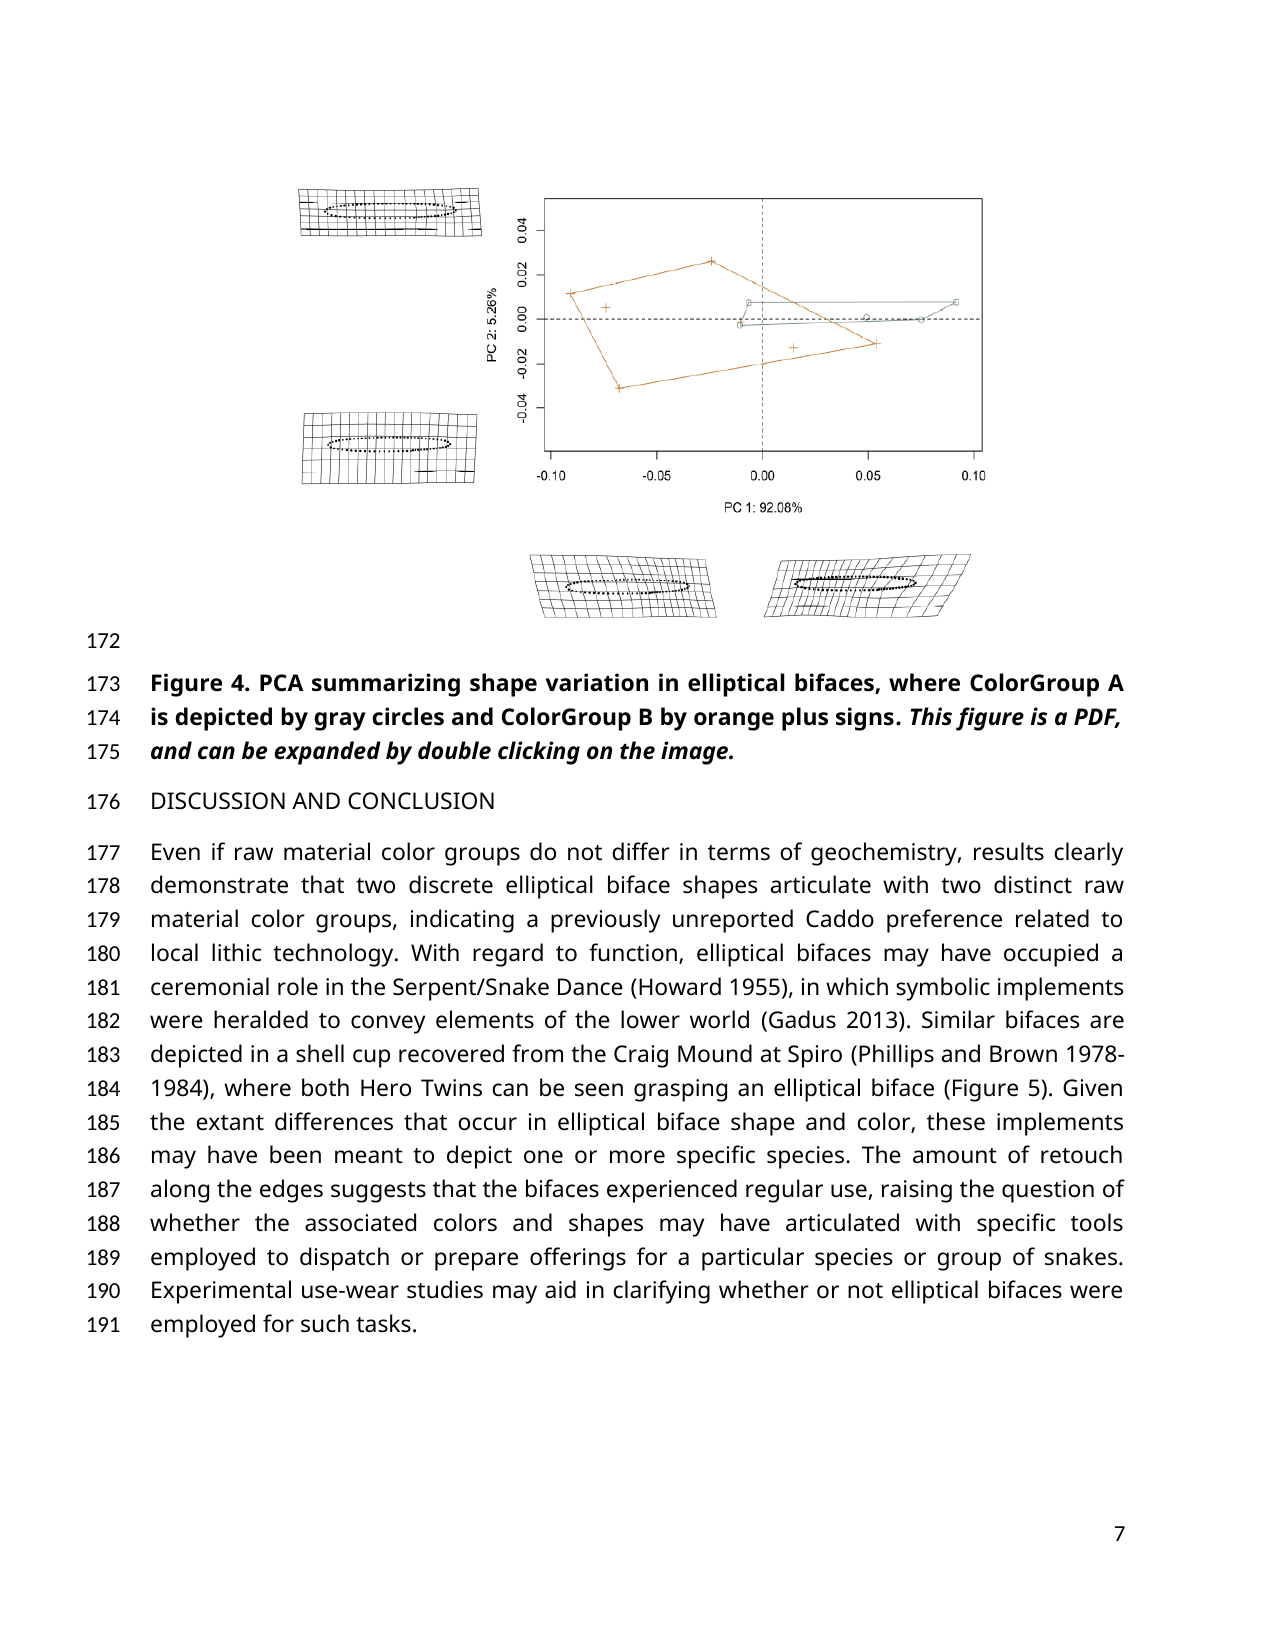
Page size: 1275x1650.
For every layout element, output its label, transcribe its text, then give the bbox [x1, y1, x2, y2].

text Figure 4. PCA summarizing shape variation in elliptical bifaces, where ColorGroup A is depicted by gray circles and ColorGroup B by orange plus signs. This figure is a PDF, and can be expanded by double clicking on the image. [150, 667, 1125, 766]
text Even if raw material color groups do not differ in terms of geochemistry, results clearly demonstrate that two discrete elliptical biface shapes articulate with two distinct raw material color groups, indicating a previously unreported Caddo preference related to local lithic technology. With regard to function, elliptical bifaces may have occupied a ceremonial role in the Serpent/Snake Dance (Howard 1955), in which symbolic implements were heralded to convey elements of the lower world (Gadus 2013). Similar bifaces are depicted in a shell cup recovered from the Craig Mound at Spiro (Phillips and Brown 1978-1984), where both Hero Twins can be seen grasping an elliptical biface (Figure 5). Given the extant differences that occur in elliptical biface shape and color, these implements may have been meant to depict one or more specific species. The amount of retouch along the edges suggests that the bifaces experienced regular use, raising the question of whether the associated colors and shapes may have articulated with specific tools employed to dispatch or prepare offerings for a particular species or group of snakes. Experimental use-wear studies may aid in clarifying whether or not elliptical bifaces were employed for such tasks. [150, 836, 1125, 1339]
text DISCUSSION AND CONCLUSION [150, 785, 1125, 816]
